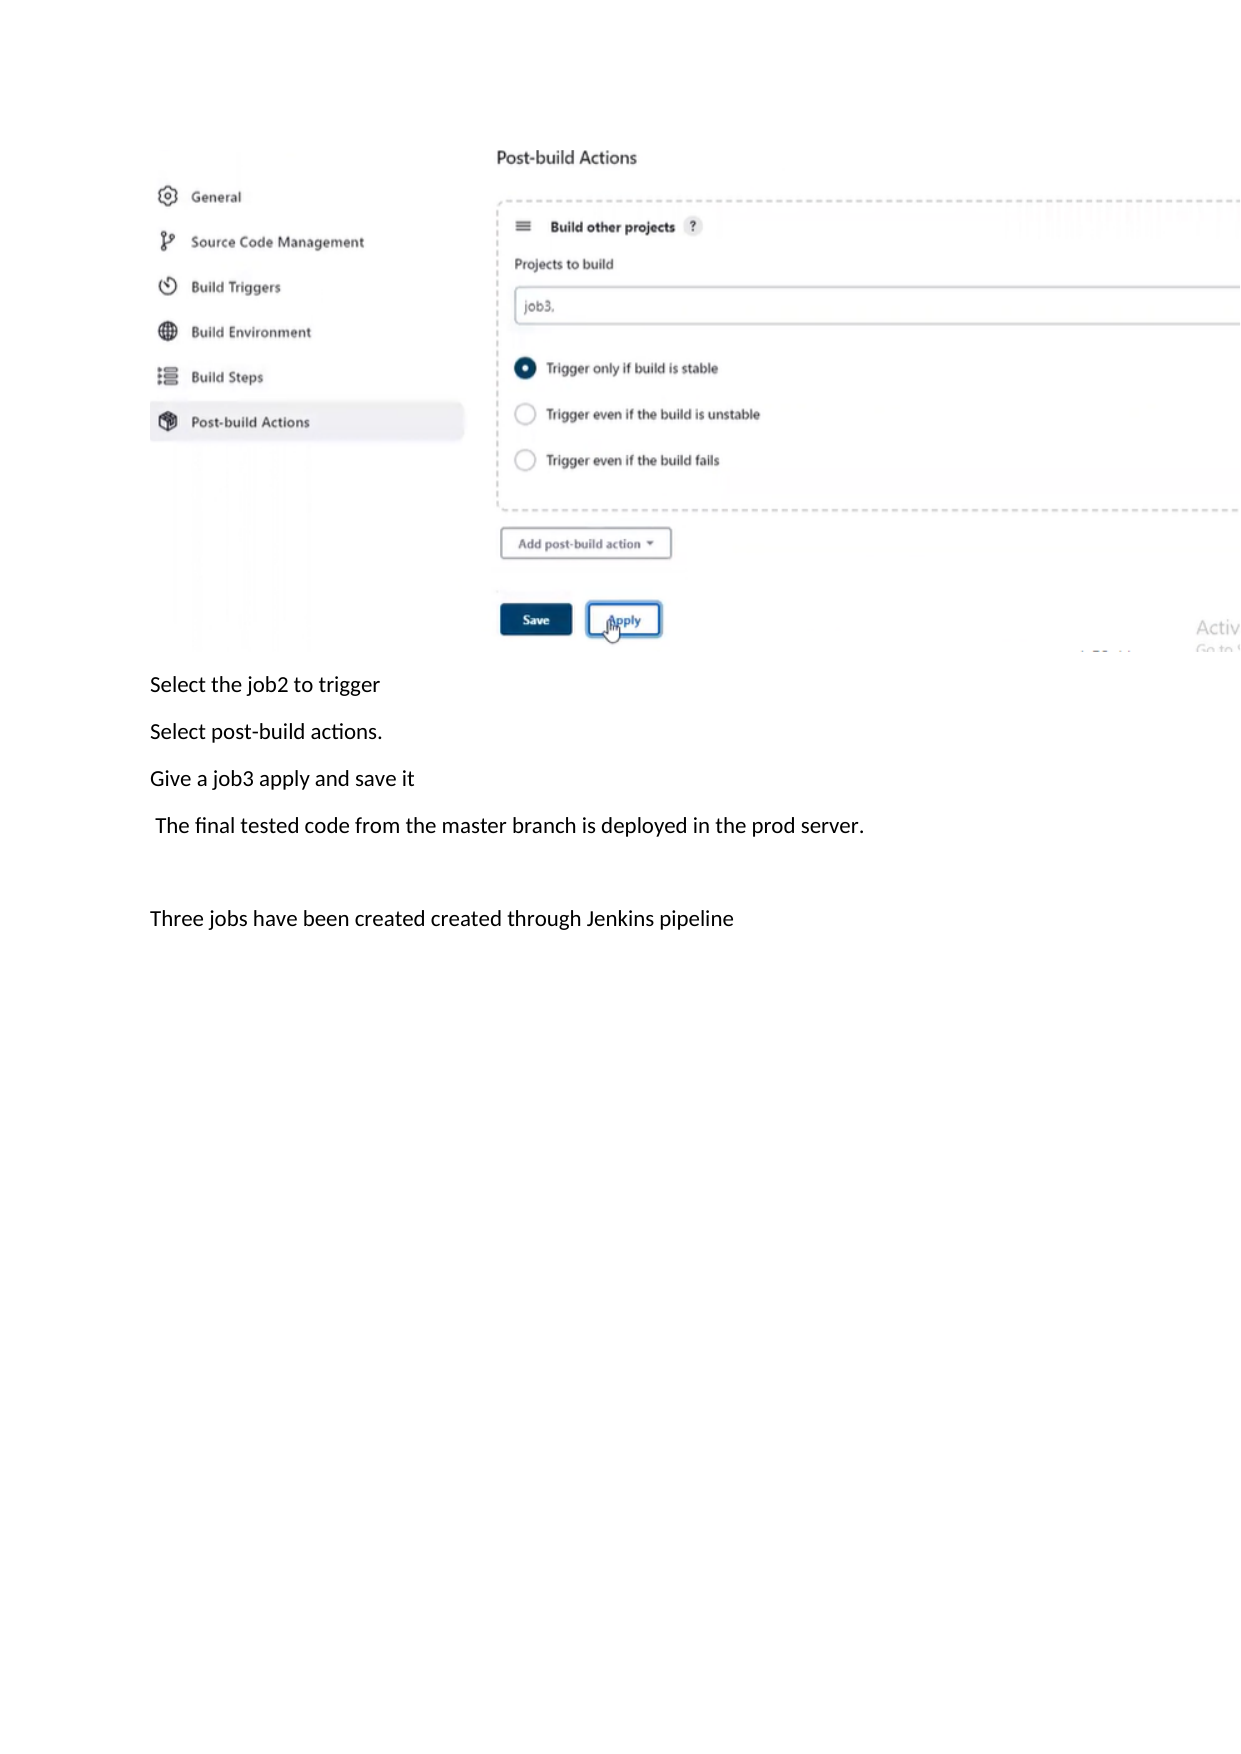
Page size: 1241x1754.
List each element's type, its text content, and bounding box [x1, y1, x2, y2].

text Three jobs have been created created through Jenkins pipeline [150, 904, 1090, 933]
text Select post-build actions. [150, 717, 1090, 745]
text Select the job2 to trigger [150, 670, 1090, 698]
picture [150, 150, 1241, 652]
text The final tested code from the master branch is deployed in the prod server. [150, 811, 1090, 839]
text Give a job3 apply and save it [150, 764, 1090, 792]
